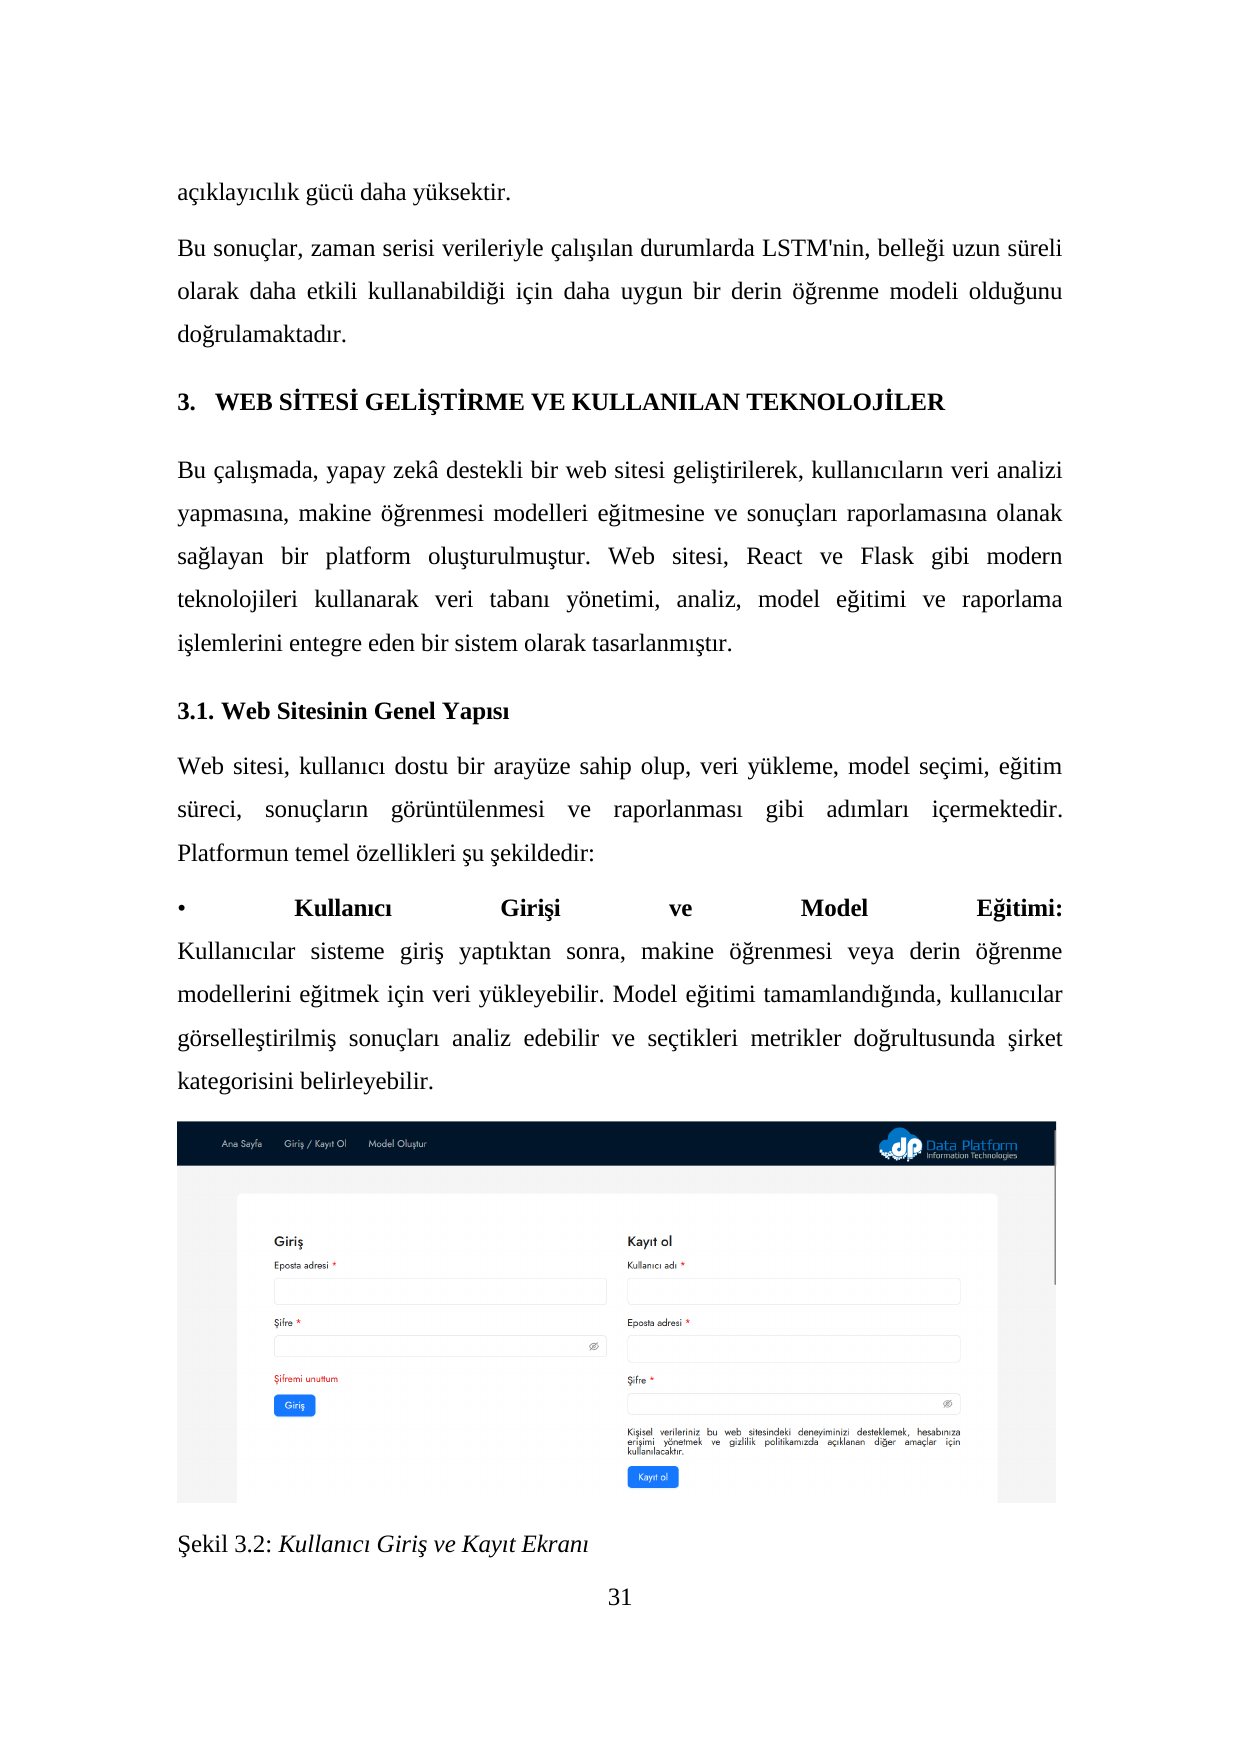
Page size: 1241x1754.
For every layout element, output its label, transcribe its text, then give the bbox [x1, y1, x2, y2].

text Bu çalışmada, yapay zekâ destekli bir web sitesi geliştirilerek, kullanıcıların veri analizi yapmasına, makine öğrenmesi modelleri eğitmesine ve sonuçları raporlamasına olanak sağlayan bir platform oluşturulmuştur. Web sitesi, React ve Flask gibi modern teknolojileri kullanarak veri tabanı yönetimi, analiz, model eğitimi ve raporlama işlemlerini entegre eden bir sistem olarak tasarlanmıştır. [177, 455, 1063, 656]
text • Kullanıcı Girişi ve Model Eğitimi: Kullanıcılar sisteme giriş yaptıktan sonra, makine öğrenmesi veya derin öğrenme modellerini eğitmek için veri yükleyebilir. Model eğitimi tamamlandığında, kullanıcılar görselleştirilmiş sonuçları analiz edebilir ve seçtikleri metrikler doğrultusunda şirket kategorisini belirleyebilir. [177, 893, 1063, 1094]
subtitle WEB SİTESİ GELİŞTİRME VE KULLANILAN TEKNOLOJİLER [177, 387, 1063, 416]
subtitle Web Sitesinin Genel Yapısı [177, 696, 1063, 724]
text Web sitesi, kullanıcı dostu bir arayüze sahip olup, veri yükleme, model seçimi, eğitim süreci, sonuçların görüntülenmesi ve raporlanması gibi adımları içermektedir. Platformun temel özellikleri şu şekildedir: [177, 751, 1063, 866]
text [177, 177, 1063, 206]
picture [177, 1121, 1057, 1503]
text Bu sonuçlar, zaman serisi verileriyle çalışılan durumlarda LSTM'nin, belleği uzun süreli olarak daha etkili kullanabildiği için daha uygun bir derin öğrenme modeli olduğunu doğrulamaktadır. [177, 233, 1063, 348]
